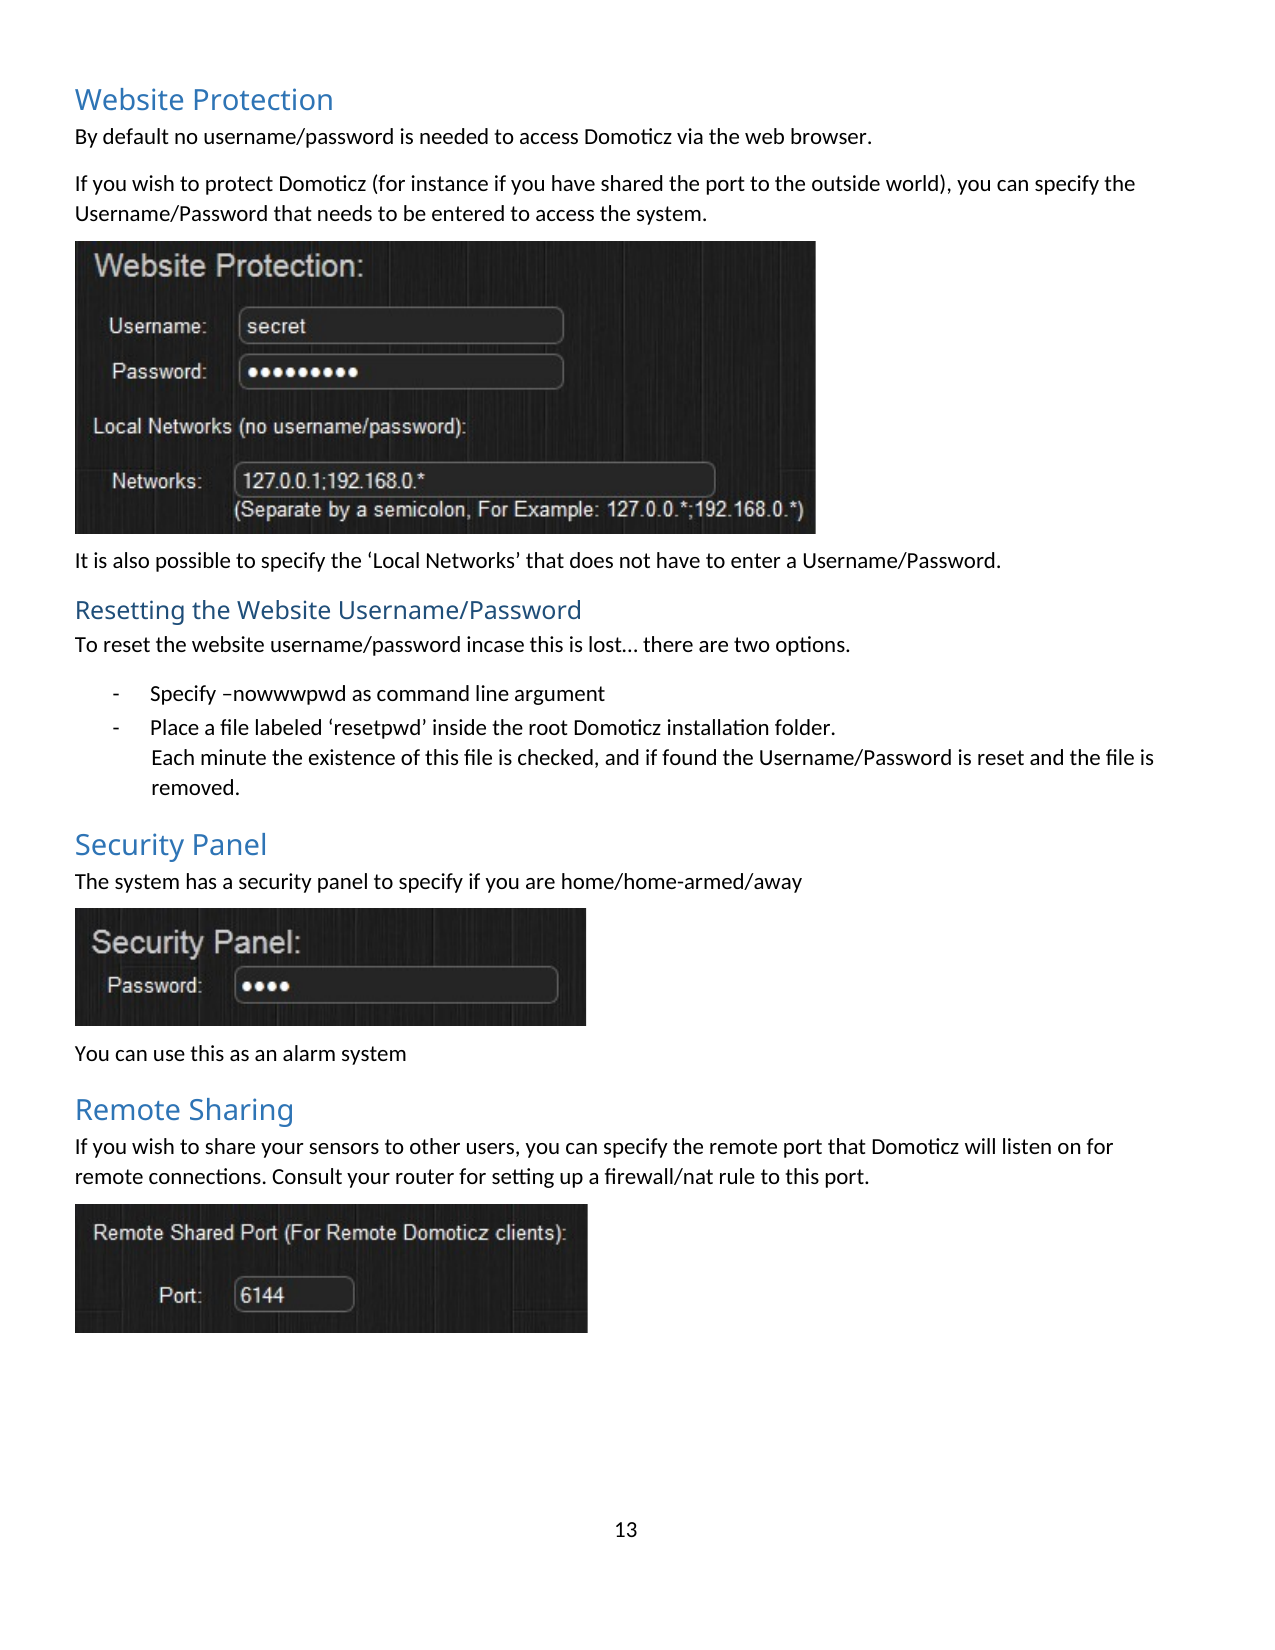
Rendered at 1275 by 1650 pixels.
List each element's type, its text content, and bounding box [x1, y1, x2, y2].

picture [75, 241, 816, 534]
text Each minute the existence of this file is checked, and if found the Username/Password is reset and the file is removed. [151, 743, 1177, 801]
text You can use this as an alarm system [74, 1039, 1177, 1067]
text To reset the website username/password incase this is lost… there are two options. [74, 630, 1177, 658]
text If you wish to share your sensors to other users, you can specify the remote port that Domoticz will listen on for remote connections. Consult your router for setting up a firewall/nat rule to this port. [74, 1132, 1177, 1190]
picture [75, 1204, 588, 1333]
text It is also possible to specify the ‘Local Networks’ that does not have to enter a Username/Password. [74, 546, 1177, 574]
picture [75, 908, 587, 1026]
subtitle Resetting the Website Username/Password [74, 593, 1200, 627]
subtitle Remote Sharing [74, 1089, 1200, 1129]
text The system has a security panel to specify if you are home/home-armed/away [74, 867, 1177, 895]
list Specify –nowwwpwd as command line argument [112, 679, 1177, 708]
text If you wish to protect Domoticz (for instance if you have shared the port to the outside world), you can specify the Username/Password that needs to be entered to access the system. [74, 169, 1177, 227]
subtitle Website Protection [74, 79, 1200, 119]
list Place a file labeled ‘resetpwd’ inside the root Domoticz installation folder. [112, 713, 1177, 741]
subtitle Security Panel [74, 824, 1200, 864]
text By default no username/password is needed to access Domoticz via the web browser. [74, 122, 1177, 150]
